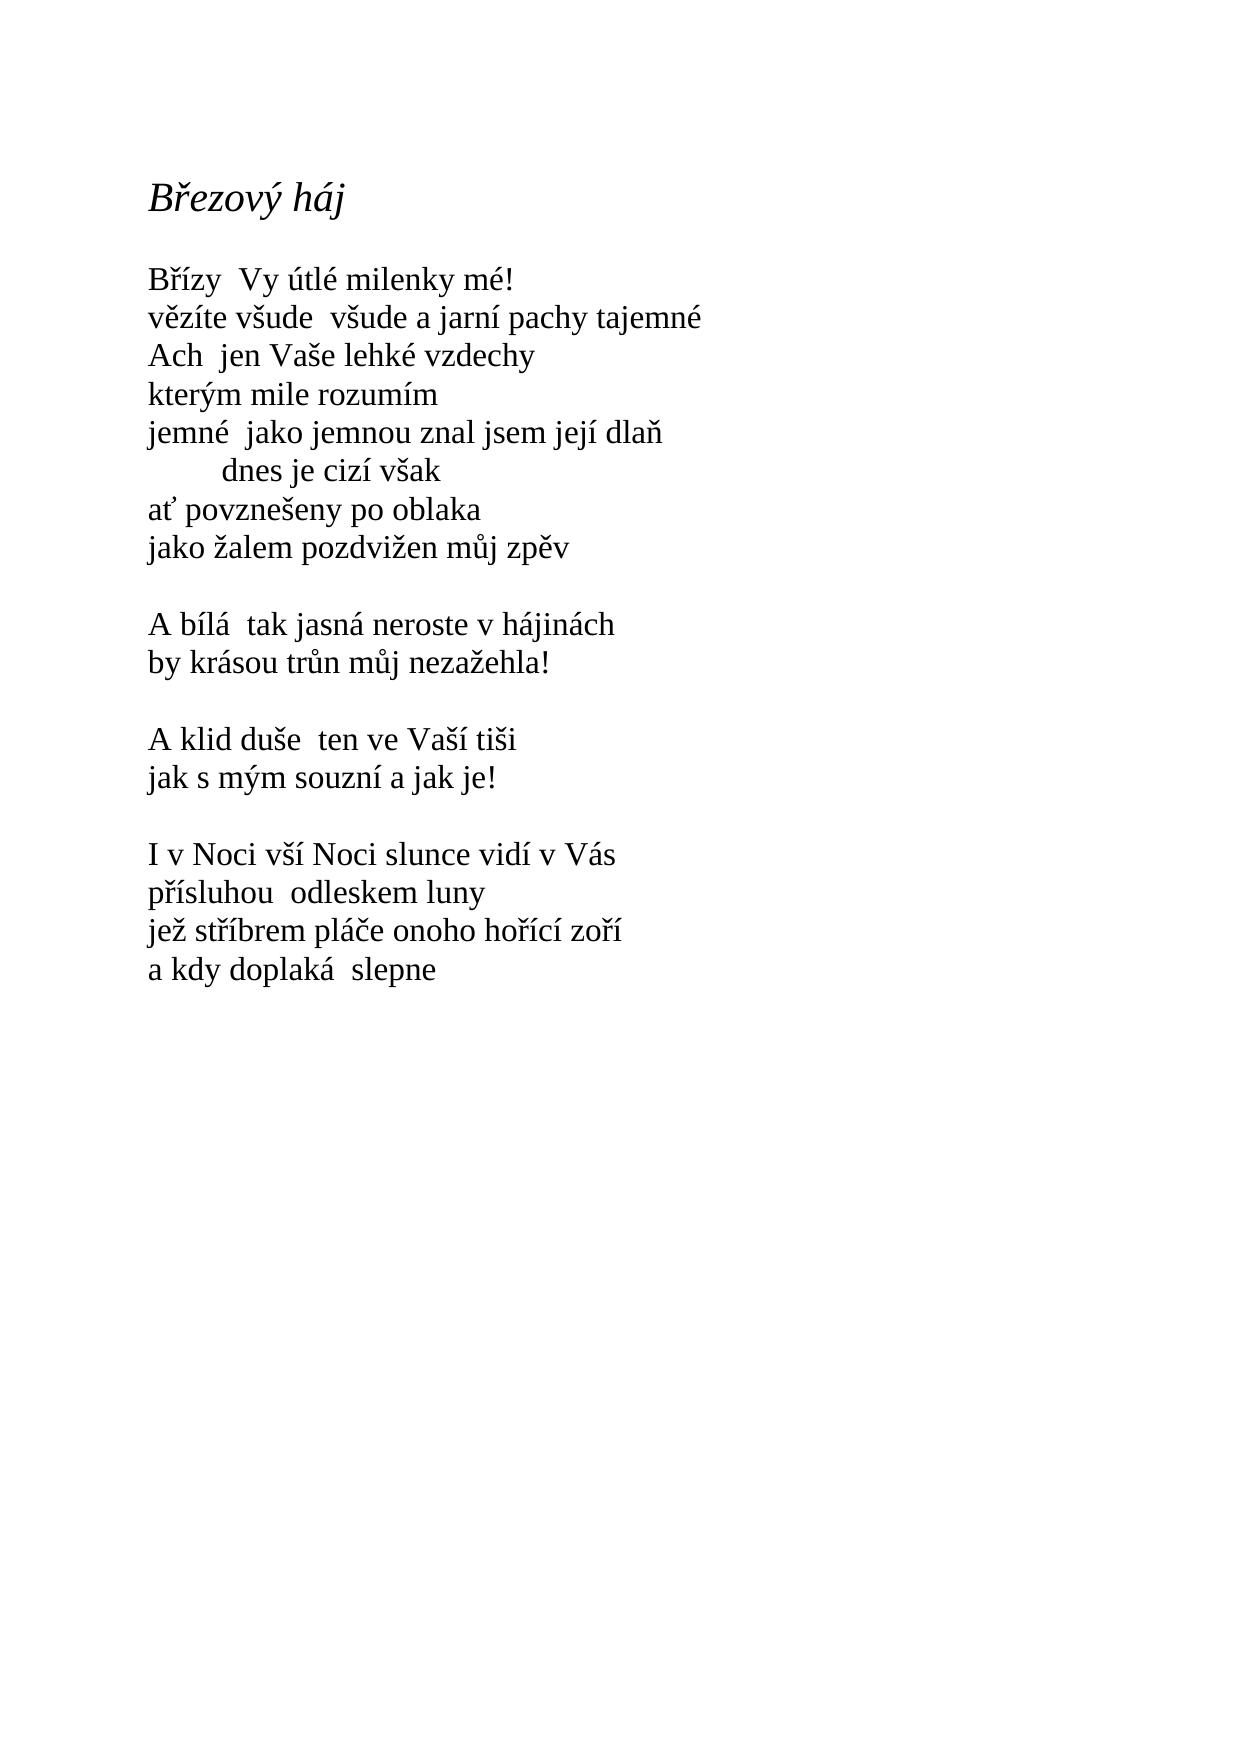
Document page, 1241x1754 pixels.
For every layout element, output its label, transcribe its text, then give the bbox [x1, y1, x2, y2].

text ať povznešeny po oblaka [148, 489, 1093, 527]
text kterým mile rozumím [148, 374, 1093, 412]
text jež stříbrem pláče onoho hořící zoří [148, 911, 1093, 949]
text dnes je cizí však [148, 451, 1093, 489]
text jako žalem pozdvižen můj zpěv [148, 527, 1093, 566]
text A bílá tak jasná neroste v hájinách [148, 604, 1093, 642]
text by krásou trůn můj nezažehla! [148, 642, 1093, 681]
text jemné jako jemnou znal jsem její dlaň [148, 412, 1093, 451]
text Březový háj [148, 173, 1093, 221]
text Břízy Vy útlé milenky mé! vězíte všude všude a jarní pachy tajemné [148, 259, 1093, 336]
text Ach jen Vaše lehké vzdechy [148, 336, 1093, 374]
text a kdy doplaká slepne [148, 949, 1093, 987]
text A klid duše ten ve Vaší tiši [148, 719, 1093, 757]
text jak s mým souzní a jak je! [148, 757, 1093, 796]
text I v Noci vší Noci slunce vidí v Vás [148, 834, 1093, 872]
text přísluhou odleskem luny [148, 872, 1093, 911]
